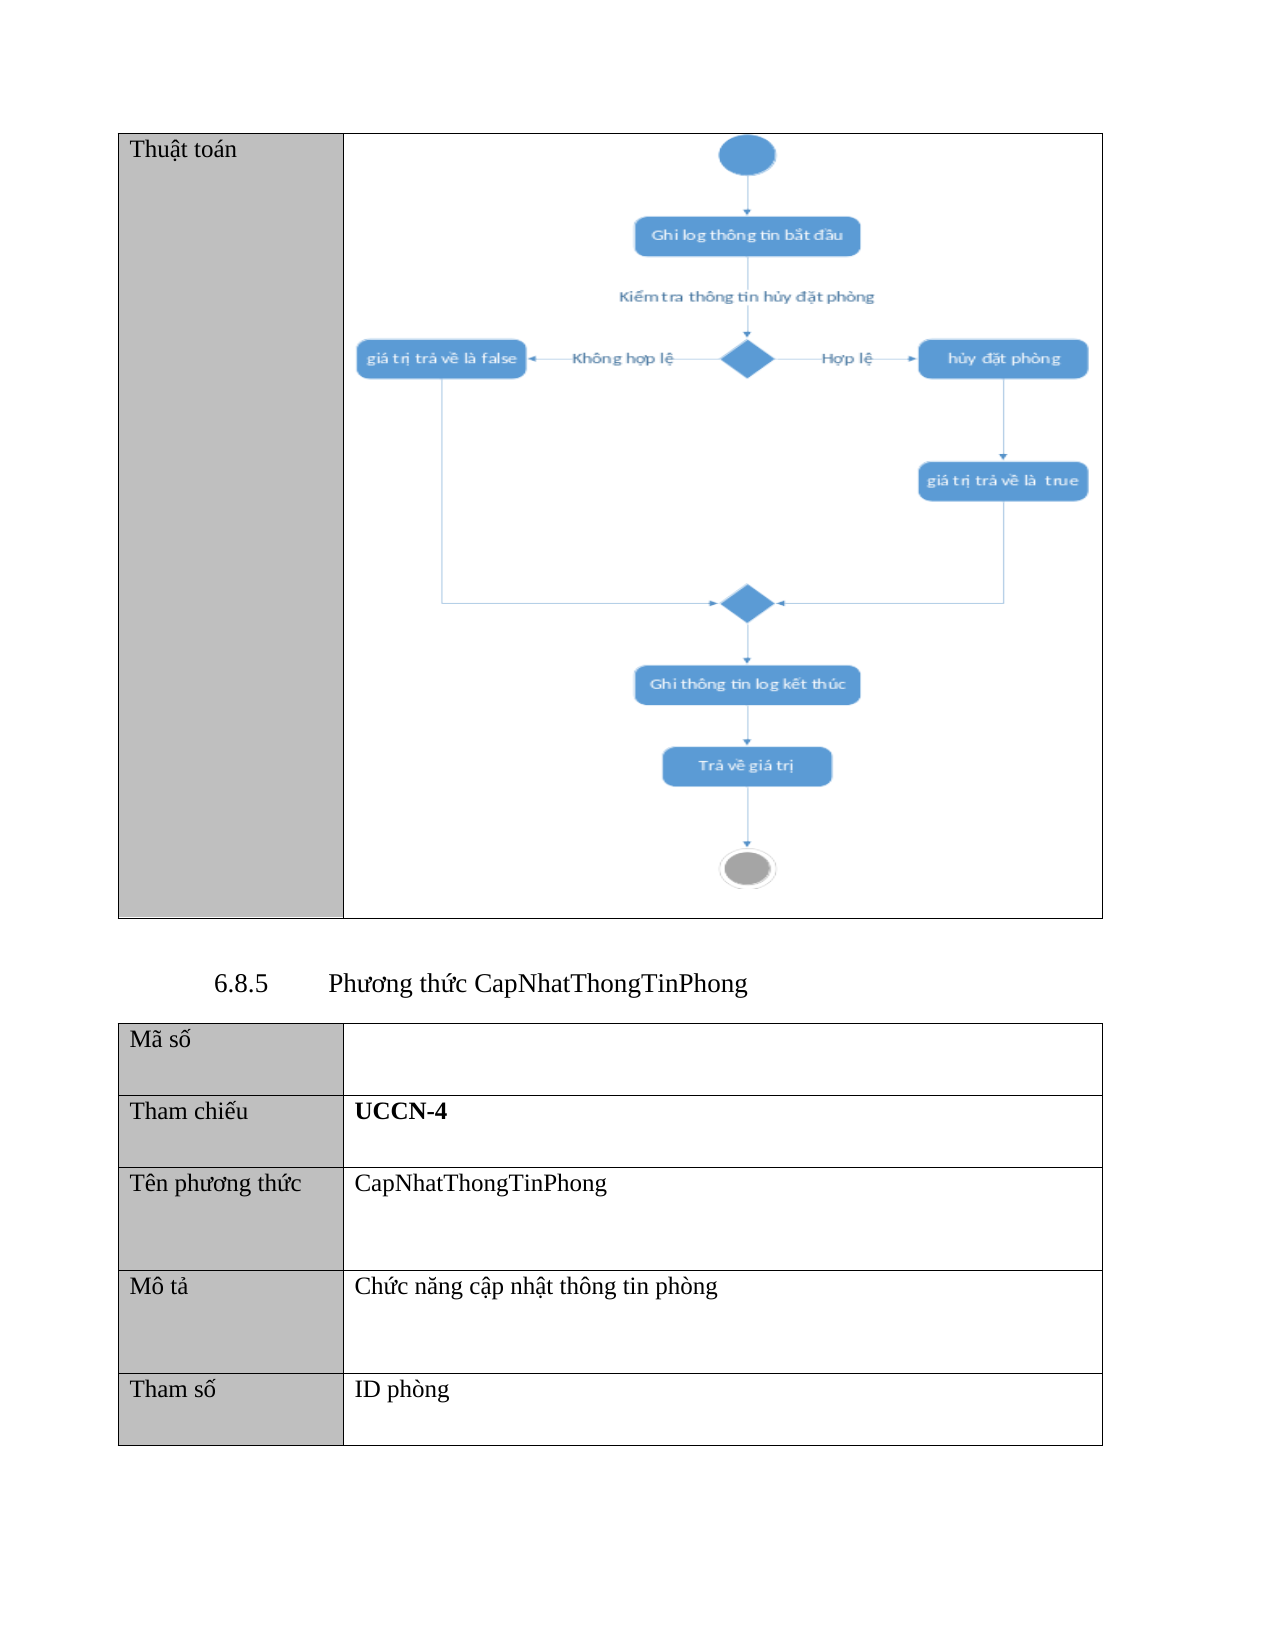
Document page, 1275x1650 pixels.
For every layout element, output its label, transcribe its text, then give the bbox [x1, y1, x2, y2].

table_cell Mô tả [119, 1271, 343, 1373]
table_cell Tham chiếu [119, 1096, 343, 1167]
table_header [344, 1024, 1102, 1095]
table_cell UCCN-4 [344, 1096, 1102, 1167]
table_cell ID phòng [344, 1374, 1102, 1445]
table_cell CapNhatThongTinPhong [344, 1168, 1102, 1270]
table_cell [344, 134, 1102, 917]
table_header Mã số [119, 1024, 343, 1095]
table_cell Tên phương thức [119, 1168, 343, 1270]
table_cell Chức năng cập nhật thông tin phòng [344, 1271, 1102, 1373]
table_cell Tham số [119, 1374, 343, 1445]
list Phương thức CapNhatThongTinPhong [268, 967, 1137, 998]
table_cell Thuật toán [119, 134, 343, 917]
